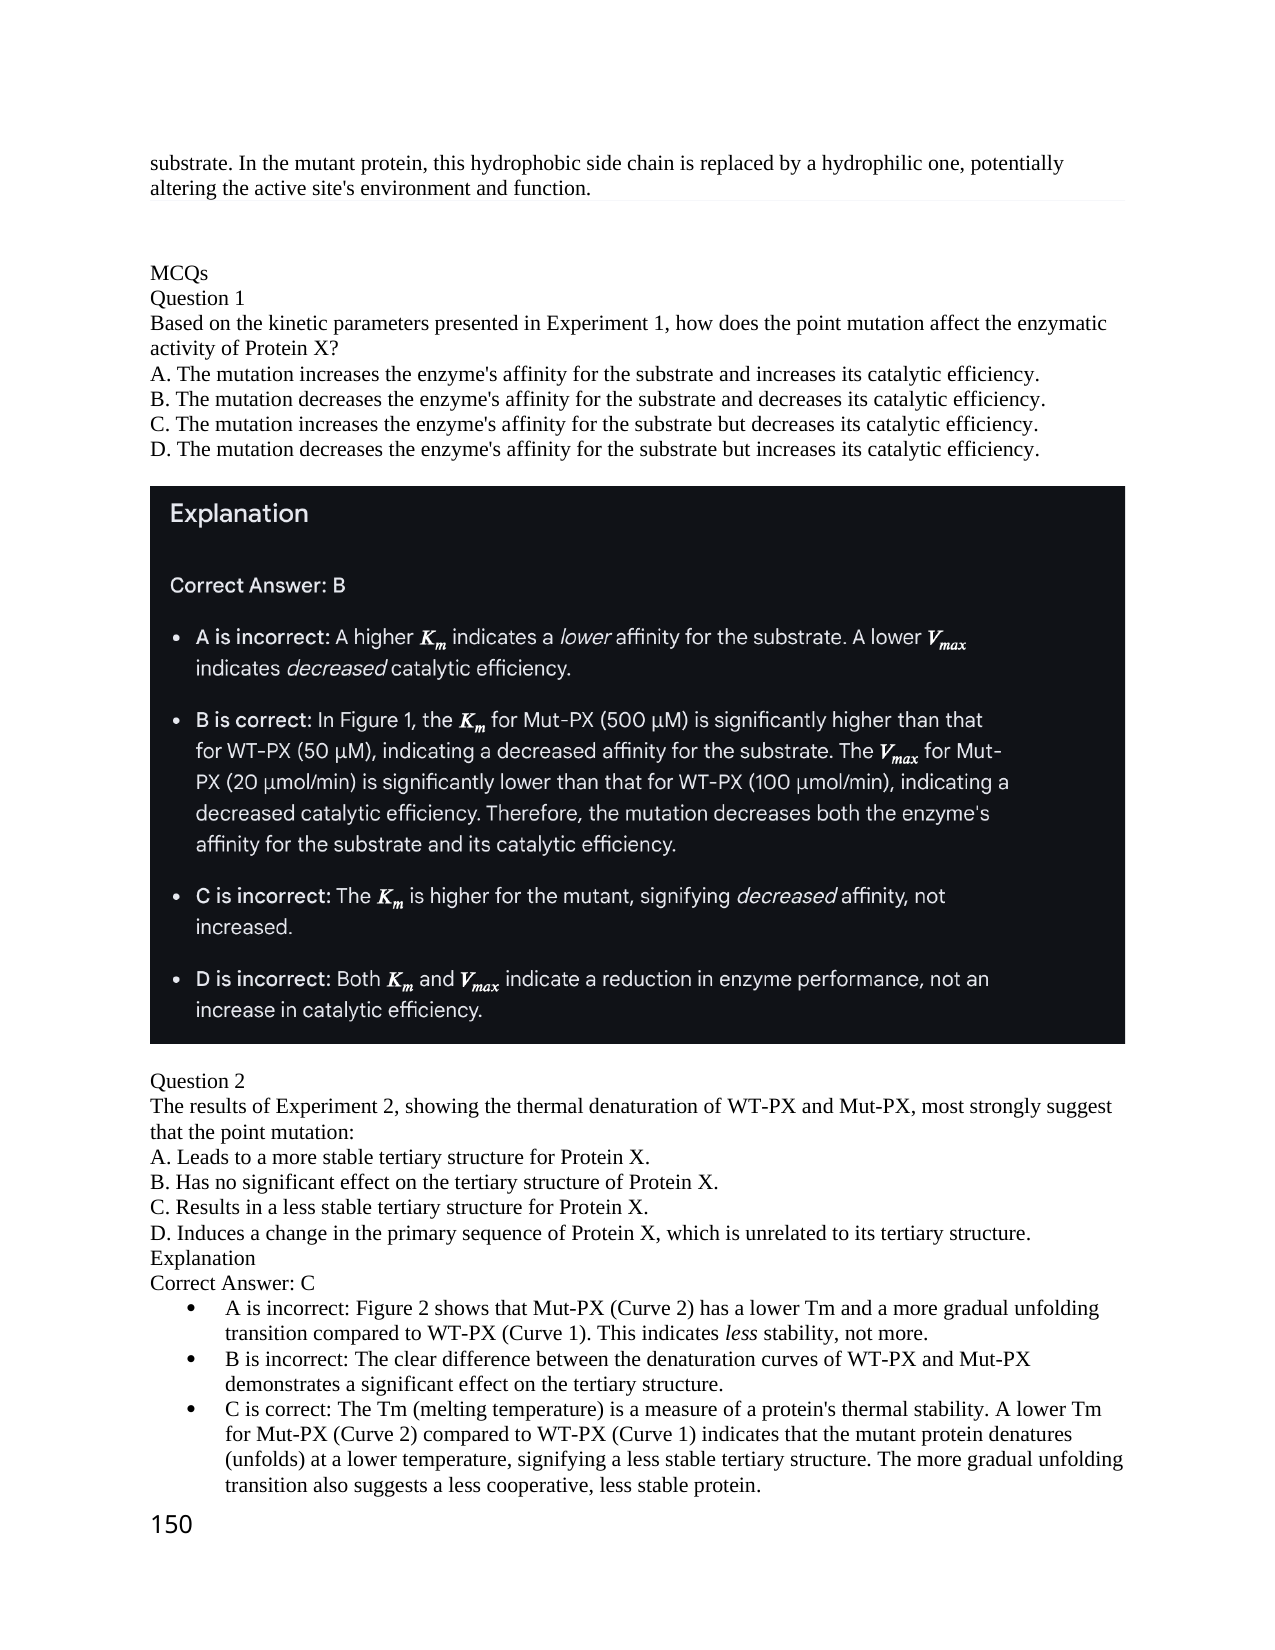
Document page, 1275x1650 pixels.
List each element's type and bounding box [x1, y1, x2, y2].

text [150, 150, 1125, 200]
picture [150, 486, 1125, 1044]
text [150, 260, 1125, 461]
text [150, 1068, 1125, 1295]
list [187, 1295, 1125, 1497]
